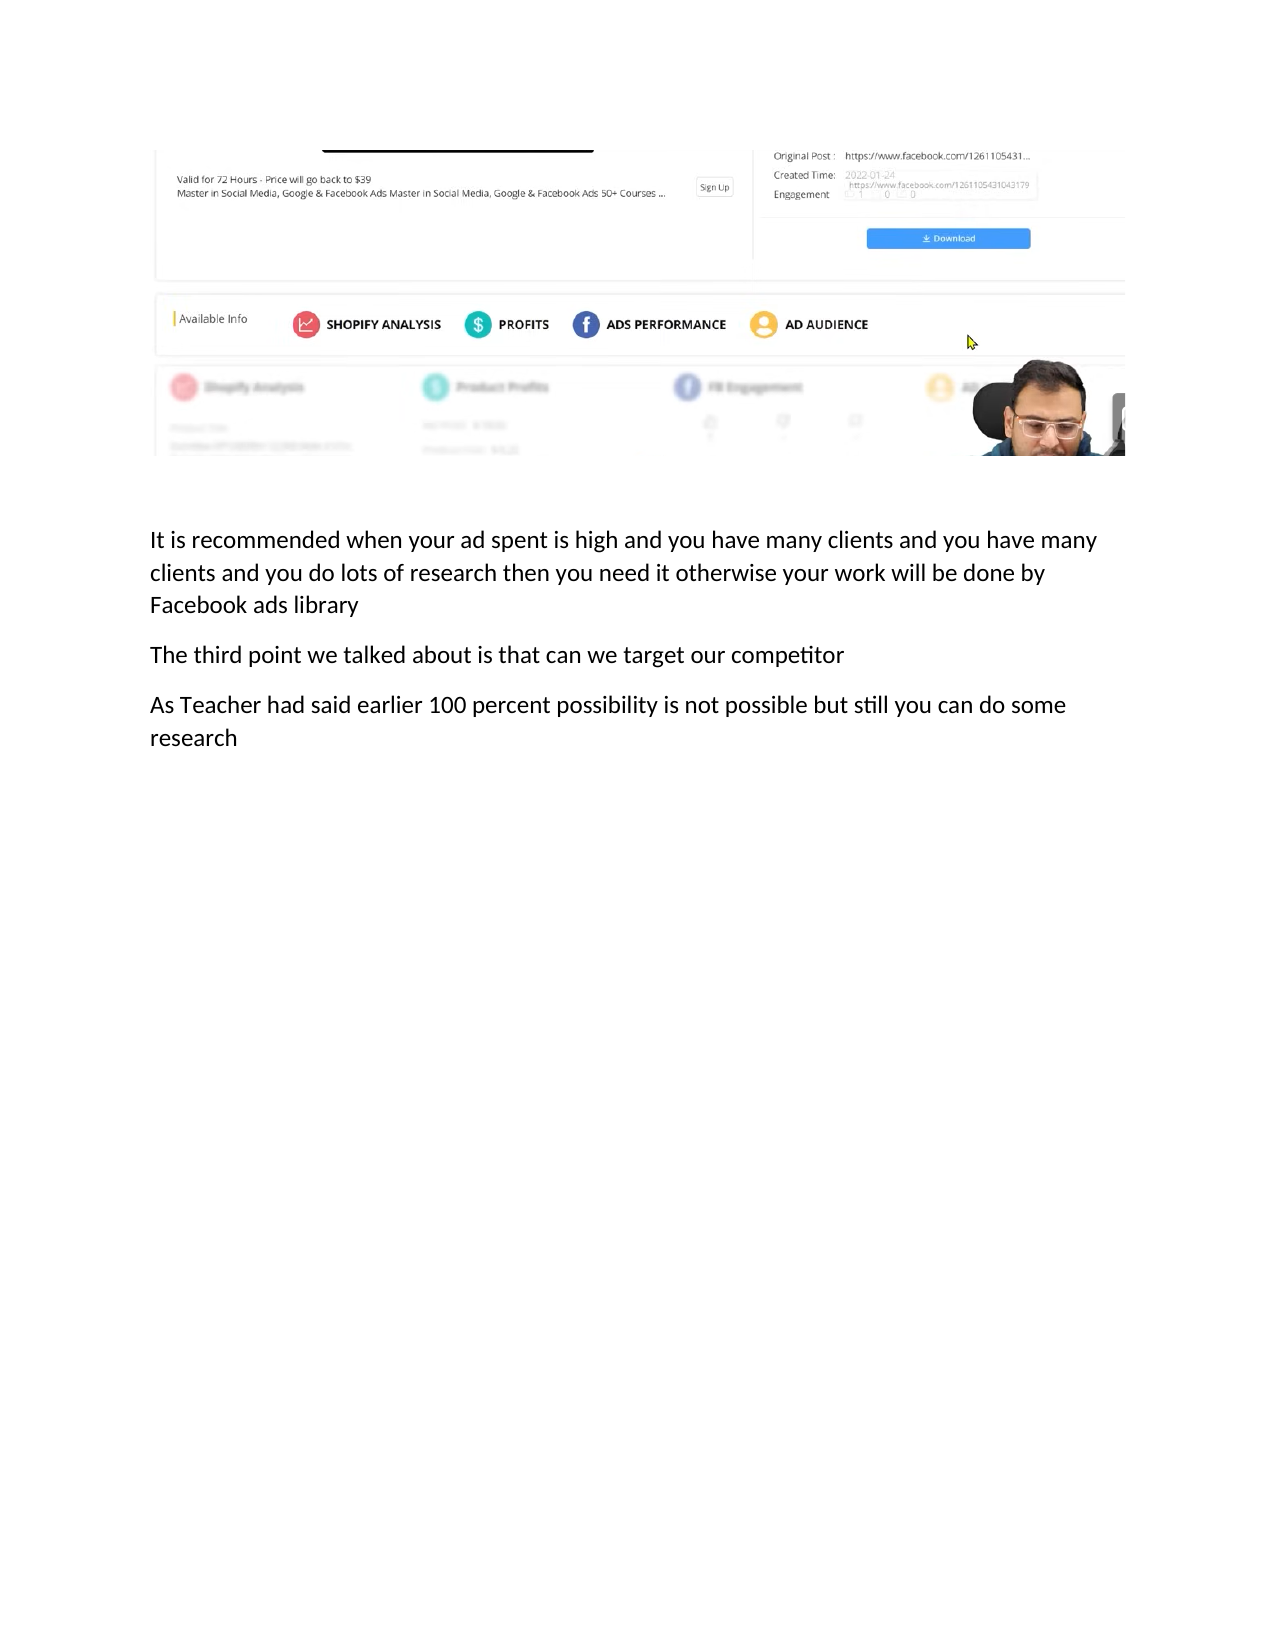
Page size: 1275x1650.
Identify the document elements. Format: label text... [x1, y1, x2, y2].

picture [150, 150, 1125, 456]
text It is recommended when your ad spent is high and you have many clients and you have many clients and you do lots of research then you need it otherwise your work will be done by Facebook ads library [150, 524, 1125, 620]
text As Teacher had said earlier 100 percent possibility is not possible but still you can do some research [150, 689, 1125, 752]
text The third point we talked about is that can we target our competitor [150, 639, 1125, 670]
